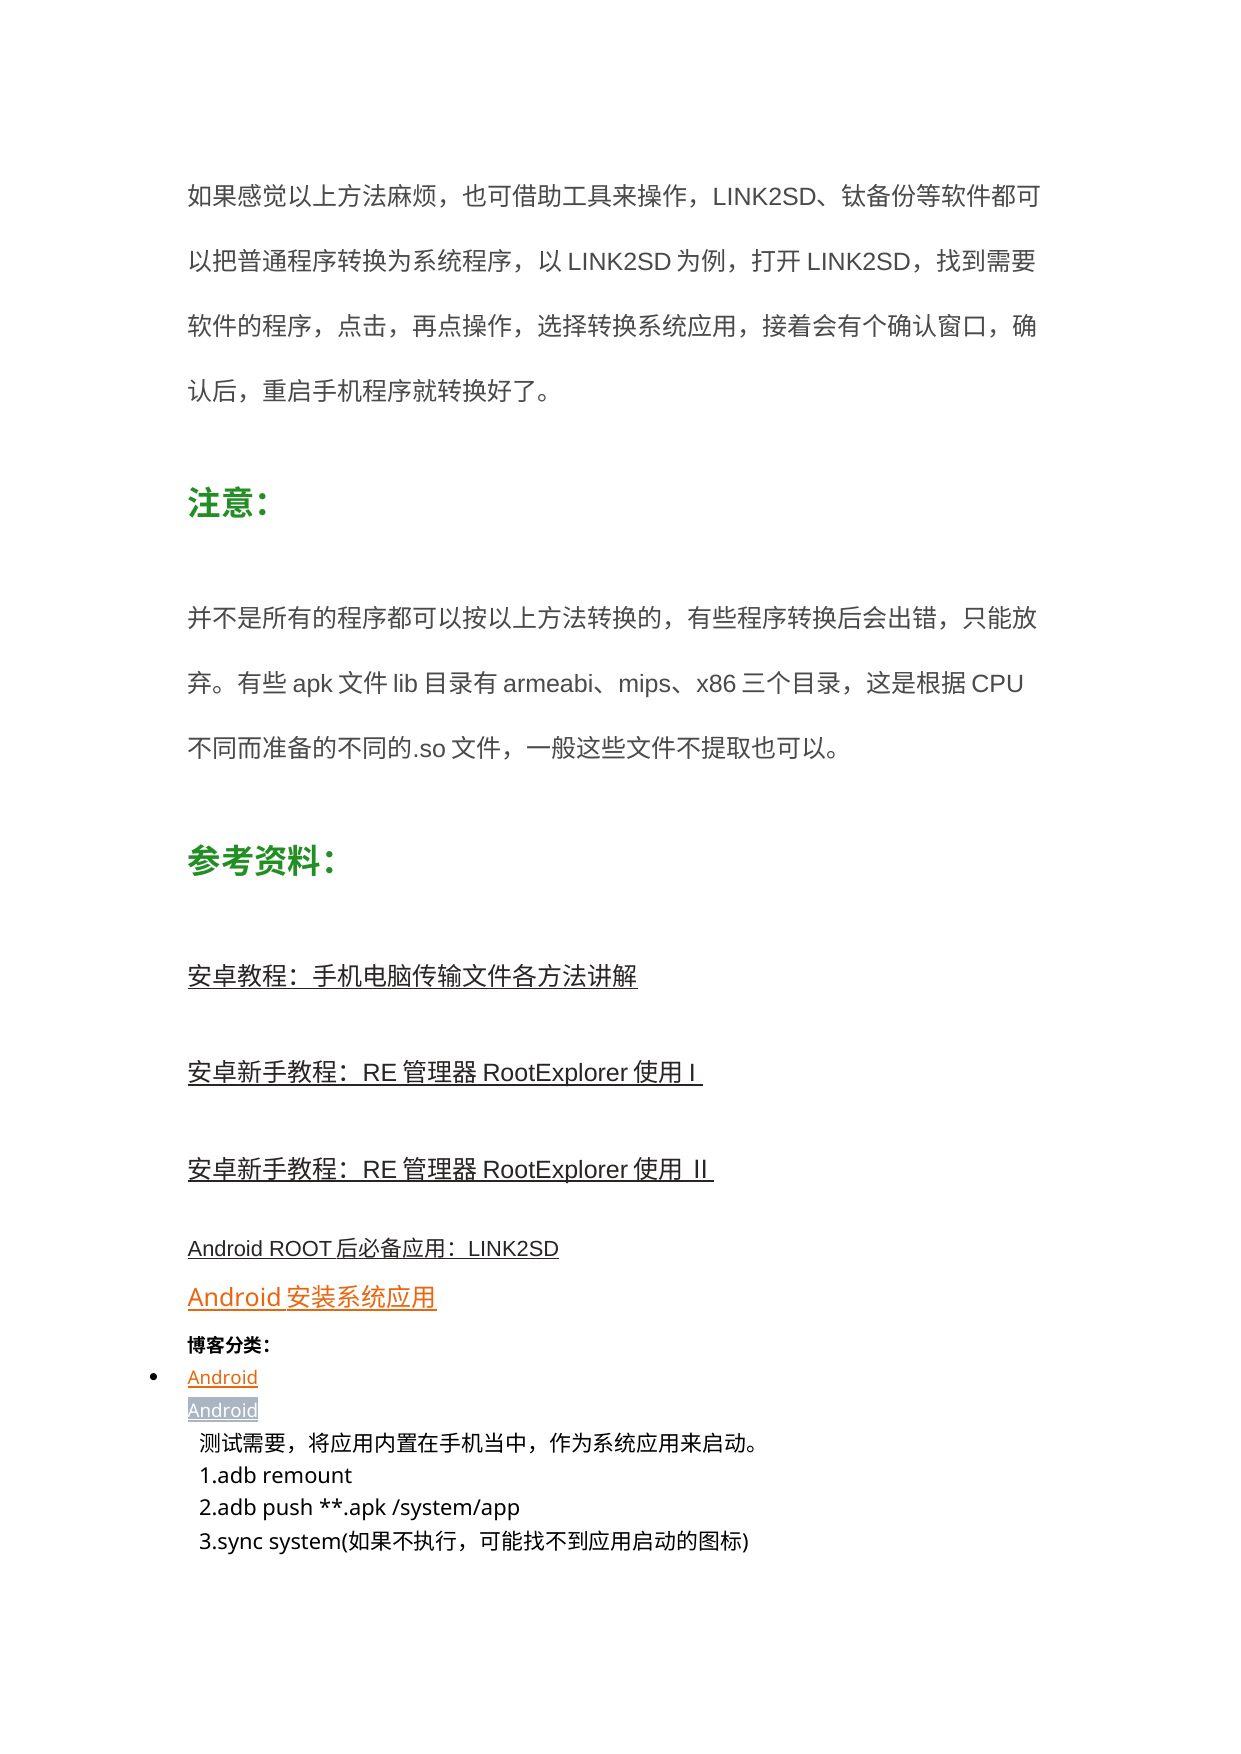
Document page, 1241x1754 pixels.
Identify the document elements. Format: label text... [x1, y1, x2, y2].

text 测试需要，将应用内置在手机当中，作为系统应用来启动。 [187, 1426, 1053, 1458]
text 安卓新手教程：RE管理器RootExplorer使用 I [187, 1038, 1053, 1103]
text 2.adb push **.apk /system/app [187, 1491, 1053, 1523]
text 3.sync system(如果不执行，可能找不到应用启动的图标) [187, 1523, 1053, 1556]
subtitle 参考资料： [187, 826, 1053, 891]
text 并不是所有的程序都可以按以上方法转换的，有些程序转换后会出错，只能放弃。有些apk文件lib目录有armeabi、mips、x86三个目录，这是根据CPU不同而准备的不同的.so文件，一般这些文件不提取也可以。 [187, 584, 1053, 779]
text 如果感觉以上方法麻烦，也可借助工具来操作，LINK2SD、钛备份等软件都可以把普通程序转换为系统程序，以LINK2SD为例，打开LINK2SD，找到需要软件的程序，点击，再点操作，选择转换系统应用，接着会有个确认窗口，确认后，重启手机程序就转换好了。 [187, 162, 1053, 422]
text Android [187, 1393, 1053, 1426]
subtitle 注意： [187, 469, 1053, 534]
text 1.adb remount [187, 1458, 1053, 1491]
text 安卓教程：手机电脑传输文件各方法讲解 [187, 942, 1053, 1007]
text 安卓新手教程：RE管理器RootExplorer使用 Ⅱ [187, 1135, 1053, 1200]
text Android ROOT后必备应用：LINK2SD [187, 1231, 1053, 1263]
text Android安装系统应用 [187, 1263, 1053, 1328]
text 博客分类： [187, 1328, 1053, 1361]
list Android [150, 1361, 1045, 1393]
